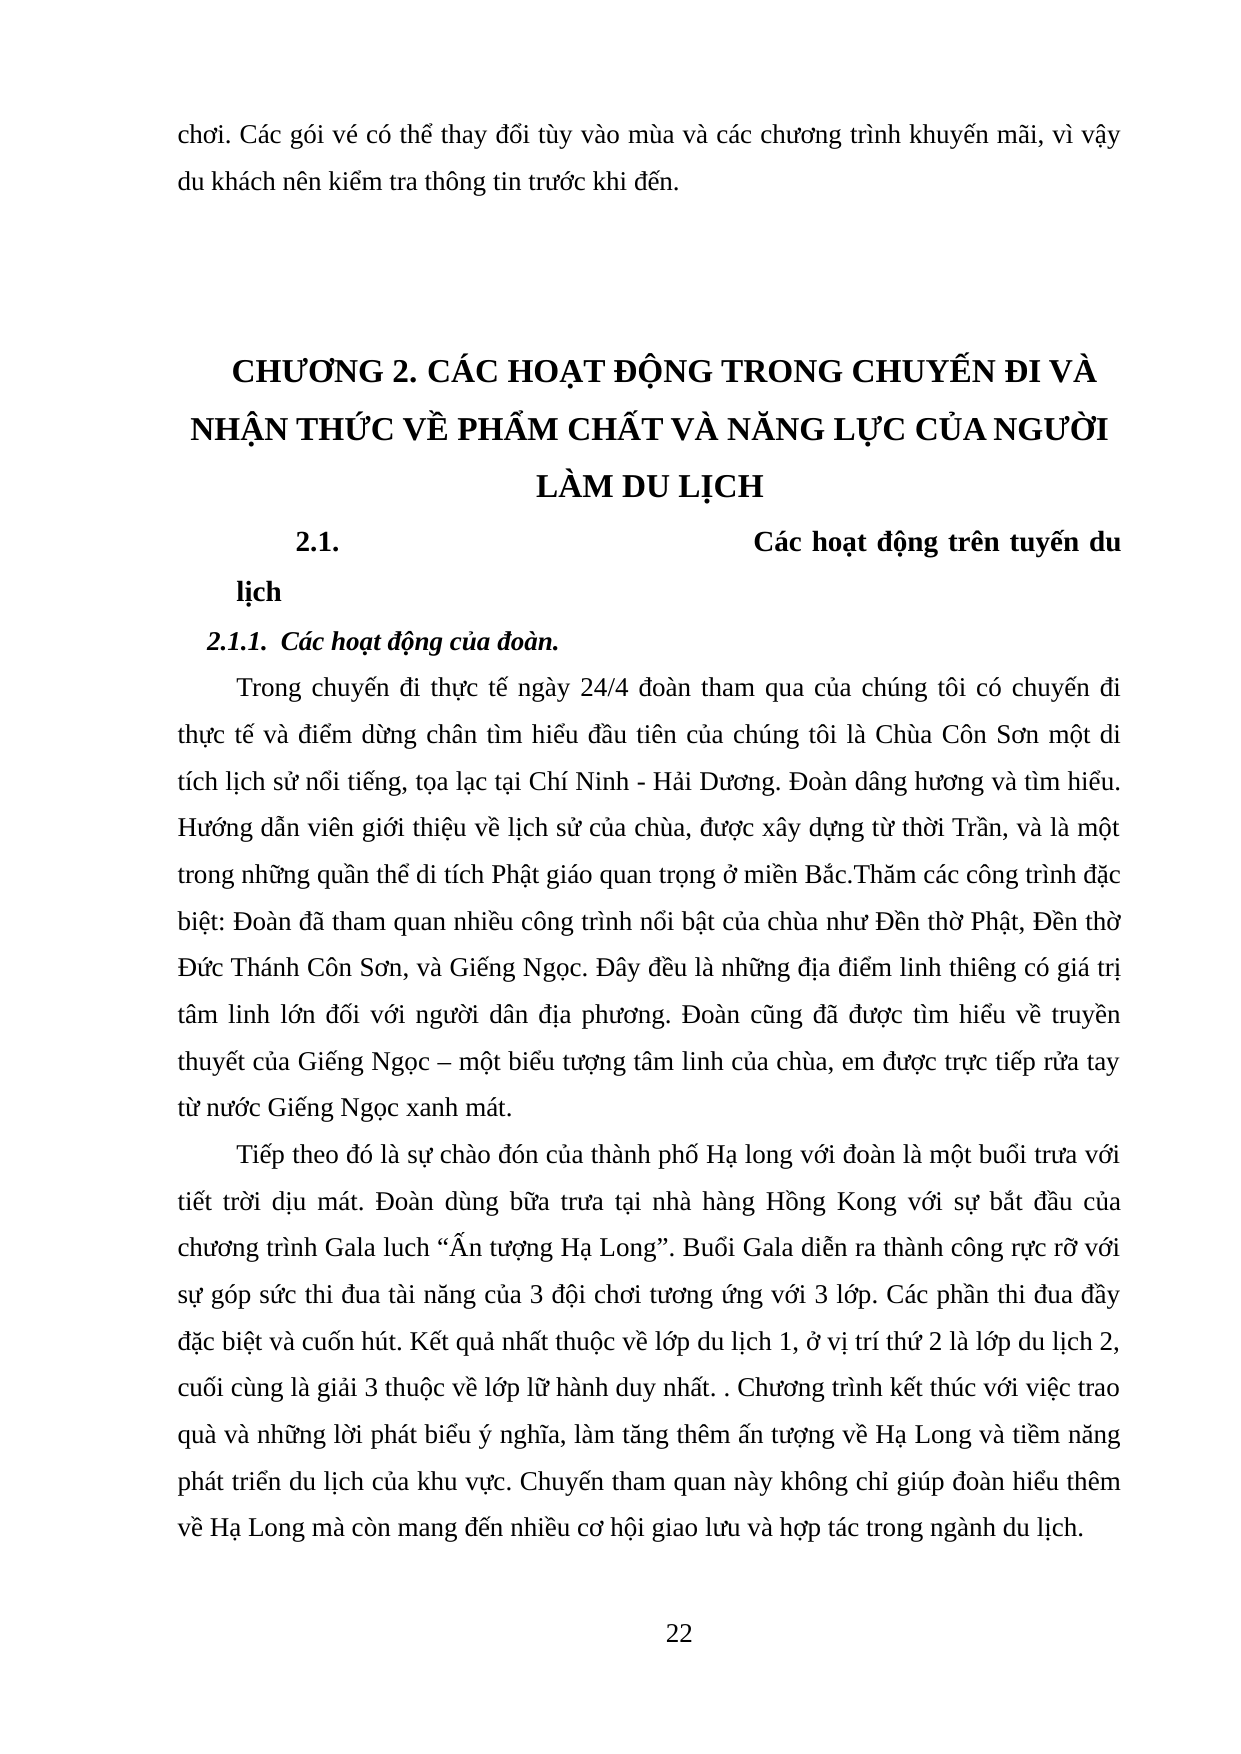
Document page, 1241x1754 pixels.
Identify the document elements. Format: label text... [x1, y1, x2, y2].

text Tiếp theo đó là sự chào đón của thành phố Hạ long với đoàn là một buổi trưa với tiết trời dịu mát. Đoàn dùng bữa trưa tại nhà hàng Hồng Kong với sự bắt đầu của chương trình Gala luch “Ấn tượng Hạ Long”. Buổi Gala diễn ra thành công rực rỡ với sự góp sức thi đua tài năng của 3 đội chơi tương ứng với 3 lớp. Các phần thi đua đầy đặc biệt và cuốn hút. Kết quả nhất thuộc về lớp du lịch 1, ở vị trí thứ 2 là lớp du lịch 2, cuối cùng là giải 3 thuộc về lớp lữ hành duy nhất. . Chương trình kết thúc với việc trao quà và những lời phát biểu ý nghĩa, làm tăng thêm ấn tượng về Hạ Long và tiềm năng phát triển du lịch của khu vực. Chuyến tham quan này không chỉ giúp đoàn hiểu thêm về Hạ Long mà còn mang đến nhiều cơ hội giao lưu và hợp tác trong ngành du lịch. [177, 1138, 1122, 1542]
text Trong chuyến đi thực tế ngày 24/4 đoàn tham qua của chúng tôi có chuyến đi thực tế và điểm dừng chân tìm hiểu đầu tiên của chúng tôi là Chùa Côn Sơn một di tích lịch sử nổi tiếng, tọa lạc tại Chí Ninh - Hải Dương. Đoàn dâng hương và tìm hiểu. Hướng dẫn viên giới thiệu về lịch sử của chùa, được xây dựng từ thời Trần, và là một trong những quần thể di tích Phật giáo quan trọng ở miền Bắc.Thăm các công trình đặc biệt: Đoàn đã tham quan nhiều công trình nổi bật của chùa như Đền thờ Phật, Đền thờ Đức Thánh Côn Sơn, và Giếng Ngọc. Đây đều là những địa điểm linh thiêng có giá trị tâm linh lớn đối với người dân địa phương. Đoàn cũng đã được tìm hiểu về truyền thuyết của Giếng Ngọc – một biểu tượng tâm linh của chùa, em được trực tiếp rửa tay từ nước Giếng Ngọc xanh mát. [177, 671, 1122, 1122]
subtitle Các hoạt động của đoàn. [207, 624, 1122, 656]
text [177, 118, 1122, 196]
subtitle Các hoạt động trên tuyến du lịch [236, 524, 1122, 608]
subtitle CÁC HOẠT ĐỘNG TRONG CHUYẾN ĐI VÀ NHẬN THỨC VỀ PHẨM CHẤT VÀ NĂNG LỰC CỦA NGƯỜI LÀM DU LỊCH [177, 351, 1122, 505]
